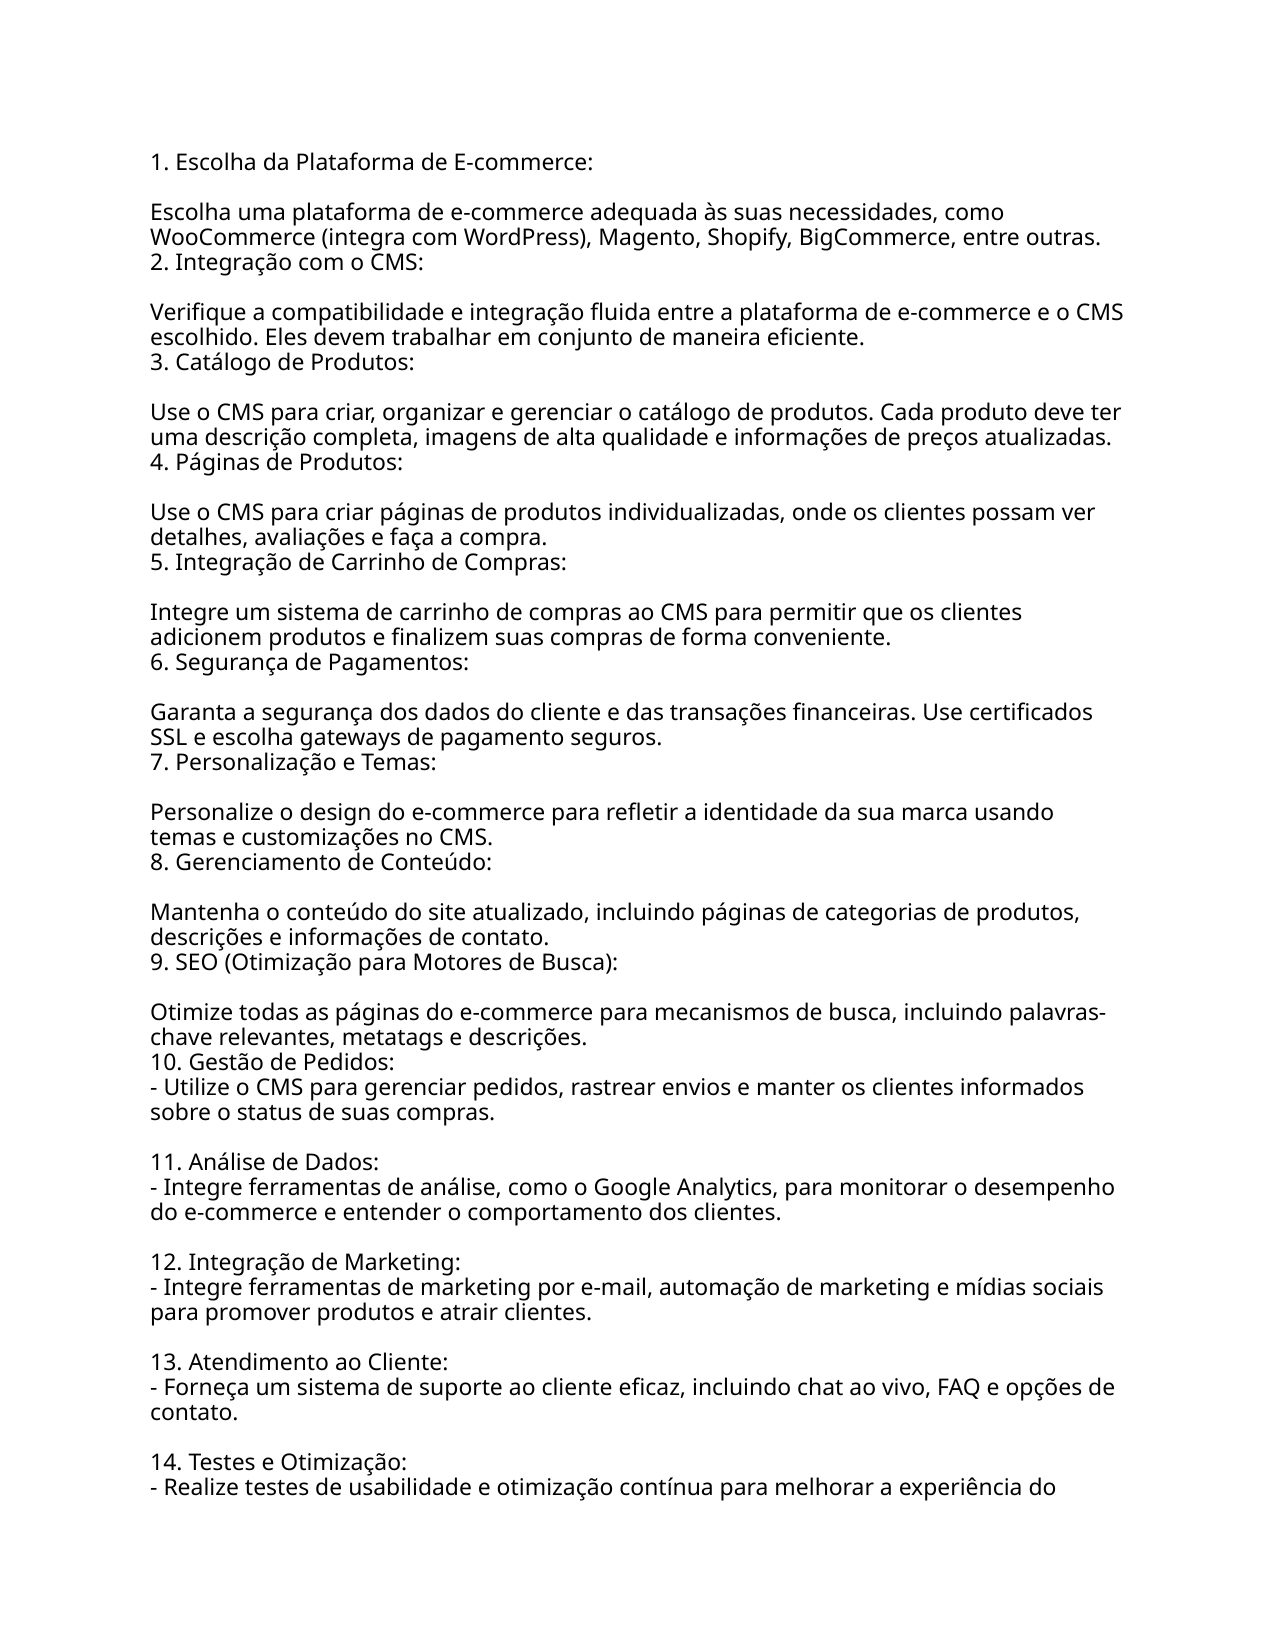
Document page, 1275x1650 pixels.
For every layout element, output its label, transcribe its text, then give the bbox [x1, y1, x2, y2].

text 13. Atendimento ao Cliente: [150, 1350, 1125, 1375]
text 12. Integração de Marketing: [150, 1250, 1125, 1275]
text 4. Páginas de Produtos: [150, 450, 1125, 475]
text 1. Escolha da Plataforma de E-commerce: [150, 150, 1125, 175]
text - Utilize o CMS para gerenciar pedidos, rastrear envios e manter os clientes informados sobre o status de suas compras. [150, 1075, 1125, 1125]
text 9. SEO (Otimização para Motores de Busca): [150, 950, 1125, 975]
text 11. Análise de Dados: [150, 1150, 1125, 1175]
text - Forneça um sistema de suporte ao cliente eficaz, incluindo chat ao vivo, FAQ e opções de contato. [150, 1375, 1125, 1425]
text Mantenha o conteúdo do site atualizado, incluindo páginas de categorias de produtos, descrições e informações de contato. [150, 900, 1125, 950]
text 6. Segurança de Pagamentos: [150, 650, 1125, 675]
text Otimize todas as páginas do e-commerce para mecanismos de busca, incluindo palavras-chave relevantes, metatags e descrições. [150, 1000, 1125, 1050]
text Use o CMS para criar páginas de produtos individualizadas, onde os clientes possam ver detalhes, avaliações e faça a compra. [150, 500, 1125, 550]
text 7. Personalização e Temas: [150, 750, 1125, 775]
text Use o CMS para criar, organizar e gerenciar o catálogo de produtos. Cada produto deve ter uma descrição completa, imagens de alta qualidade e informações de preços atualizadas. [150, 400, 1125, 450]
text 2. Integração com o CMS: [150, 250, 1125, 275]
text - Integre ferramentas de análise, como o Google Analytics, para monitorar o desempenho do e-commerce e entender o comportamento dos clientes. [150, 1175, 1125, 1225]
text 8. Gerenciamento de Conteúdo: [150, 850, 1125, 875]
text - Integre ferramentas de marketing por e-mail, automação de marketing e mídias sociais para promover produtos e atrair clientes. [150, 1275, 1125, 1325]
text 14. Testes e Otimização: [150, 1450, 1125, 1475]
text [150, 1475, 1125, 1500]
text 10. Gestão de Pedidos: [150, 1050, 1125, 1075]
text Escolha uma plataforma de e-commerce adequada às suas necessidades, como WooCommerce (integra com WordPress), Magento, Shopify, BigCommerce, entre outras. [150, 200, 1125, 250]
text 3. Catálogo de Produtos: [150, 350, 1125, 375]
text 5. Integração de Carrinho de Compras: [150, 550, 1125, 575]
text Garanta a segurança dos dados do cliente e das transações financeiras. Use certificados SSL e escolha gateways de pagamento seguros. [150, 700, 1125, 750]
text Verifique a compatibilidade e integração fluida entre a plataforma de e-commerce e o CMS escolhido. Eles devem trabalhar em conjunto de maneira eficiente. [150, 300, 1125, 350]
text Integre um sistema de carrinho de compras ao CMS para permitir que os clientes adicionem produtos e finalizem suas compras de forma conveniente. [150, 600, 1125, 650]
text Personalize o design do e-commerce para refletir a identidade da sua marca usando temas e customizações no CMS. [150, 800, 1125, 850]
